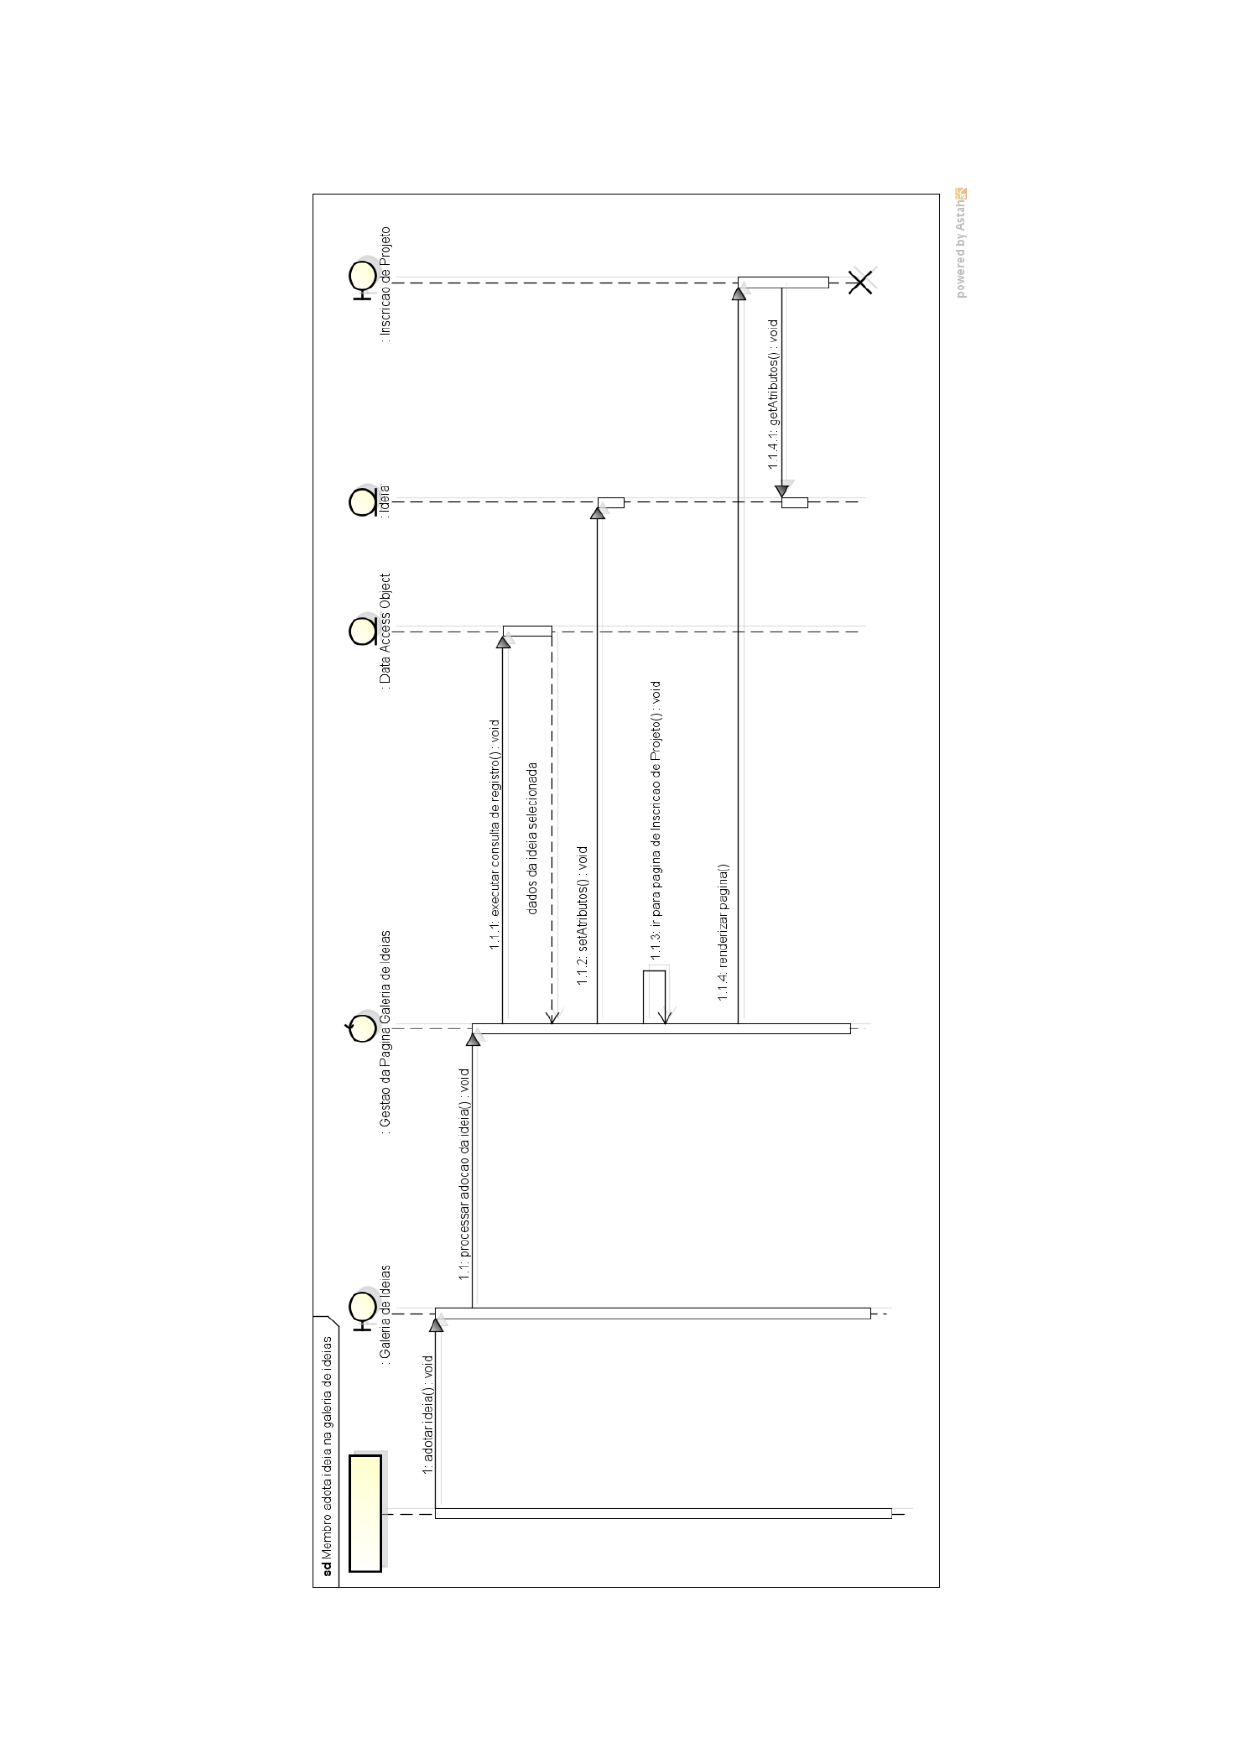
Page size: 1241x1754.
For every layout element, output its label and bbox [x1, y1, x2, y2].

picture [302, 185, 970, 1596]
